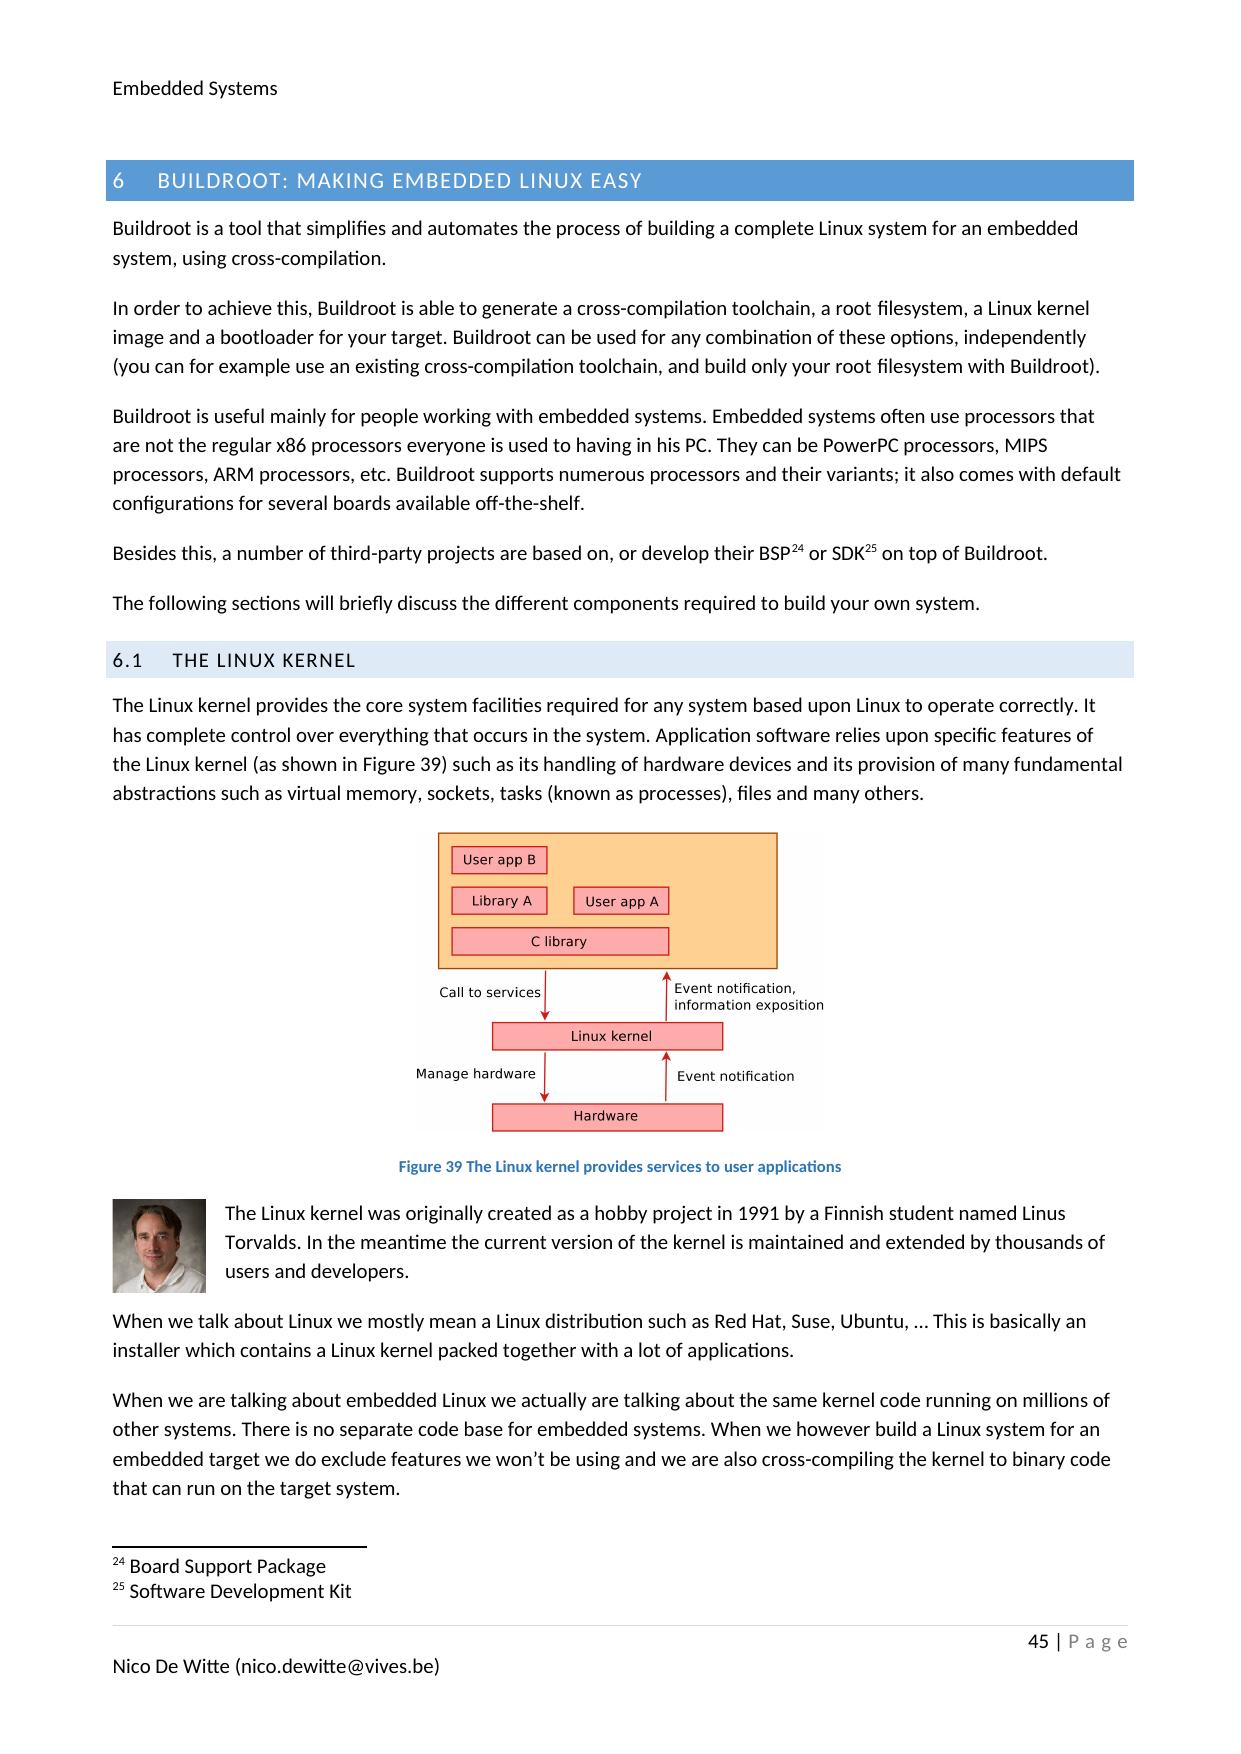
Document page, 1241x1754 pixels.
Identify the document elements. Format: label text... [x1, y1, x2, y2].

text When we are talking about embedded Linux we actually are talking about the same kernel code running on millions of other systems. There is no separate code base for embedded systems. When we however build a Linux system for an embedded target we do exclude features we won’t be using and we are also cross-compiling the kernel to binary code that can run on the target system. [112, 1387, 1128, 1500]
text In order to achieve this, Buildroot is able to generate a cross-compilation toolchain, a root ﬁlesystem, a Linux kernel image and a bootloader for your target. Buildroot can be used for any combination of these options, independently (you can for example use an existing cross-compilation toolchain, and build only your root ﬁlesystem with Buildroot). [112, 295, 1128, 378]
text Besides this, a number of third-party projects are based on, or develop their BSP or SDK on top of Buildroot. [112, 541, 1128, 566]
picture [112, 1199, 206, 1293]
subtitle Buildroot: making embedded Linux easy [113, 167, 1128, 195]
text When we talk about Linux we mostly mean a Linux distribution such as Red Hat, Suse, Ubuntu, … This is basically an installer which contains a Linux kernel packed together with a lot of applications. [112, 1308, 1128, 1363]
text Buildroot is a tool that simpliﬁes and automates the process of building a complete Linux system for an embedded system, using cross-compilation. [112, 216, 1128, 270]
text The Linux kernel provides the core system facilities required for any system based upon Linux to operate correctly. It has complete control over everything that occurs in the system. Application software relies upon specific features of the Linux kernel (as shown in Figure 37) such as its handling of hardware devices and its provision of many fundamental abstractions such as virtual memory, sockets, tasks (known as processes), files and many others. [112, 693, 1128, 806]
text Figure The Linux kernel provides services to user applications [112, 1156, 1128, 1176]
text The following sections will briefly discuss the different components required to build your own system. [112, 591, 1128, 616]
subtitle The Linux kernel [113, 647, 1128, 672]
text The Linux kernel was originally created as a hobby project in 1991 by a Finnish student named Linus Torvalds. In the meantime the current version of the kernel is maintained and extended by thousands of users and developers. [206, 1200, 1128, 1284]
text Buildroot is useful mainly for people working with embedded systems. Embedded systems often use processors that are not the regular x86 processors everyone is used to having in his PC. They can be PowerPC processors, MIPS processors, ARM processors, etc. Buildroot supports numerous processors and their variants; it also comes with default conﬁgurations for several boards available off-the-shelf. [112, 403, 1128, 516]
picture [412, 830, 829, 1132]
